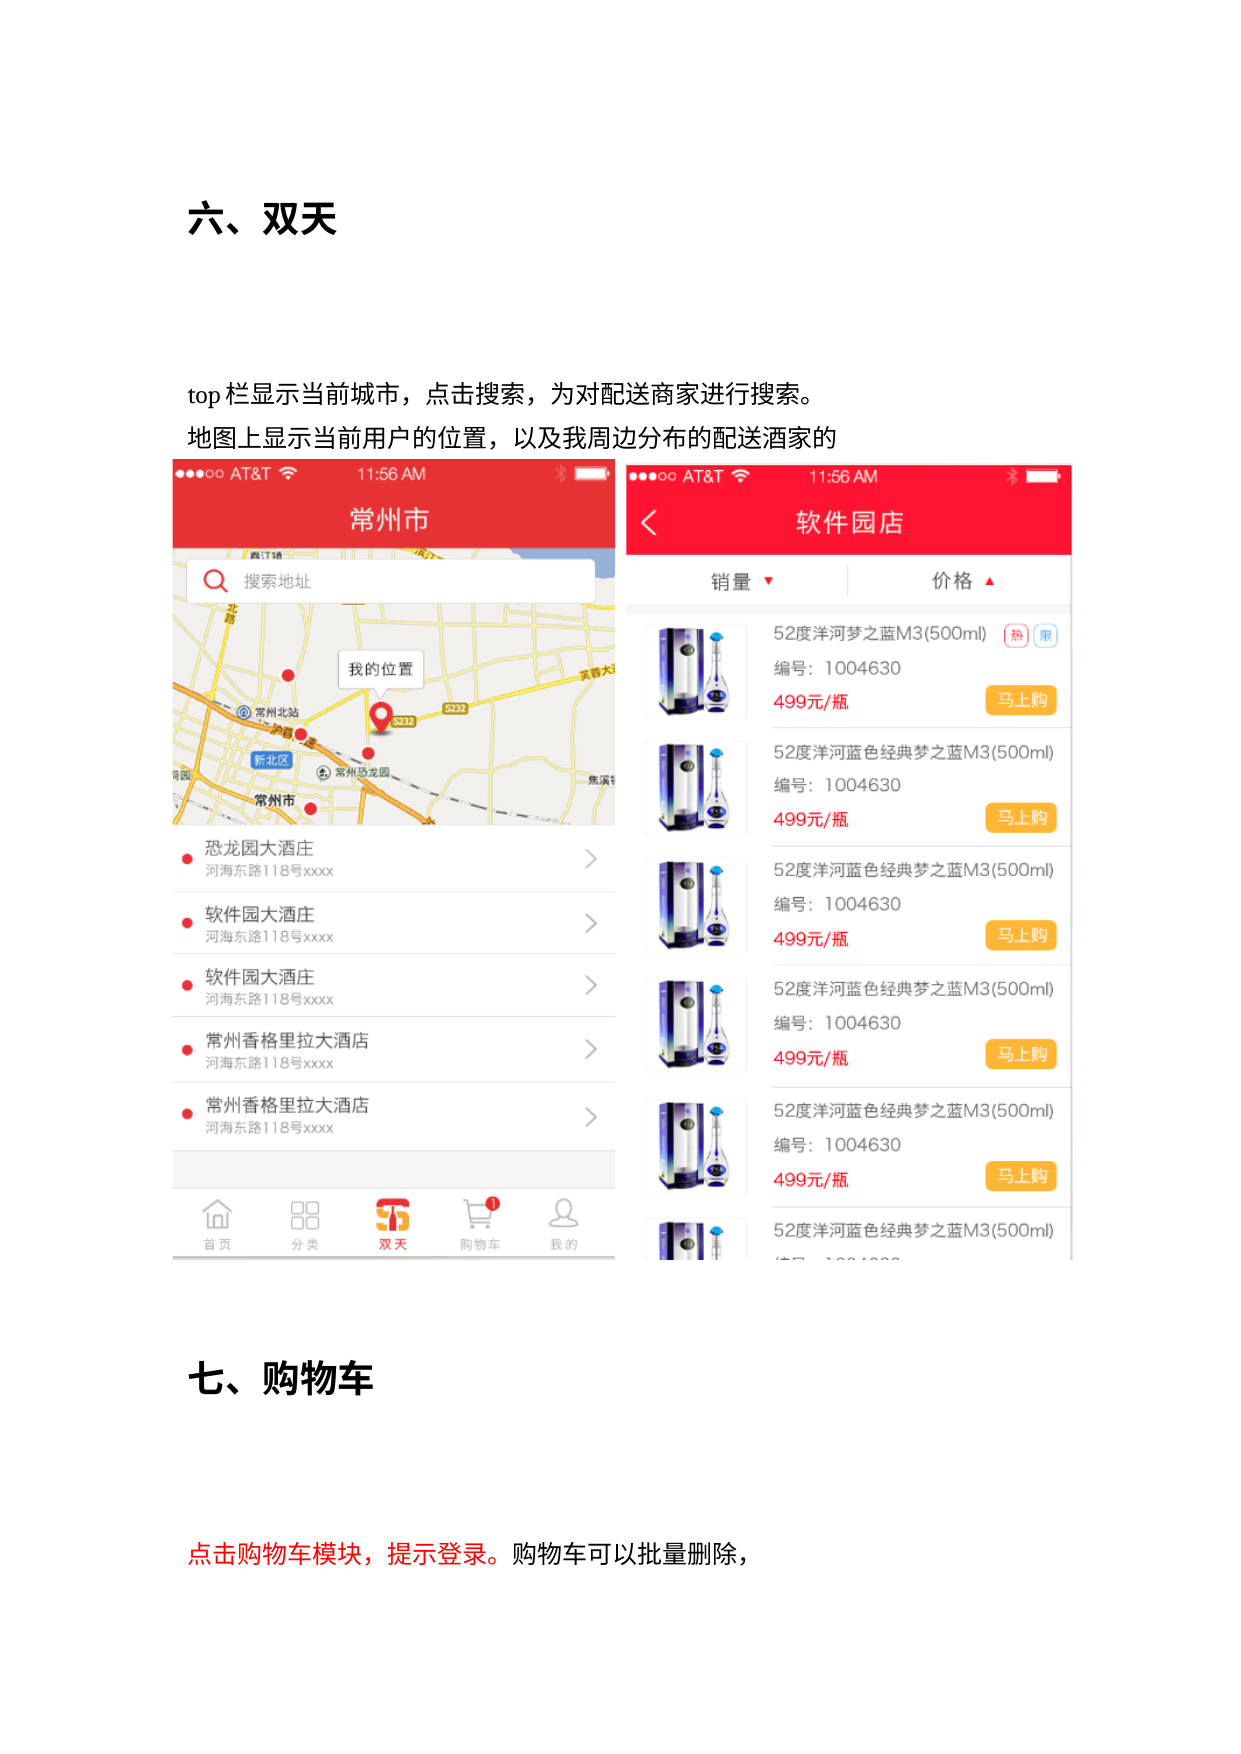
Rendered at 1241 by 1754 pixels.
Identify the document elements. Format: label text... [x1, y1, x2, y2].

text 地图上显示当前用户的位置，以及我周边分布的配送酒家的 [187, 415, 1123, 459]
picture [172, 459, 616, 1260]
picture [626, 463, 1073, 1260]
subtitle 六、双天 [187, 172, 1123, 260]
text top栏显示当前城市，点击搜索，为对配送商家进行搜索。 [187, 371, 1123, 415]
subtitle 七、购物车 [187, 1332, 1123, 1420]
text 点击购物车模块，提示登录。购物车可以批量删除， [187, 1531, 1123, 1575]
